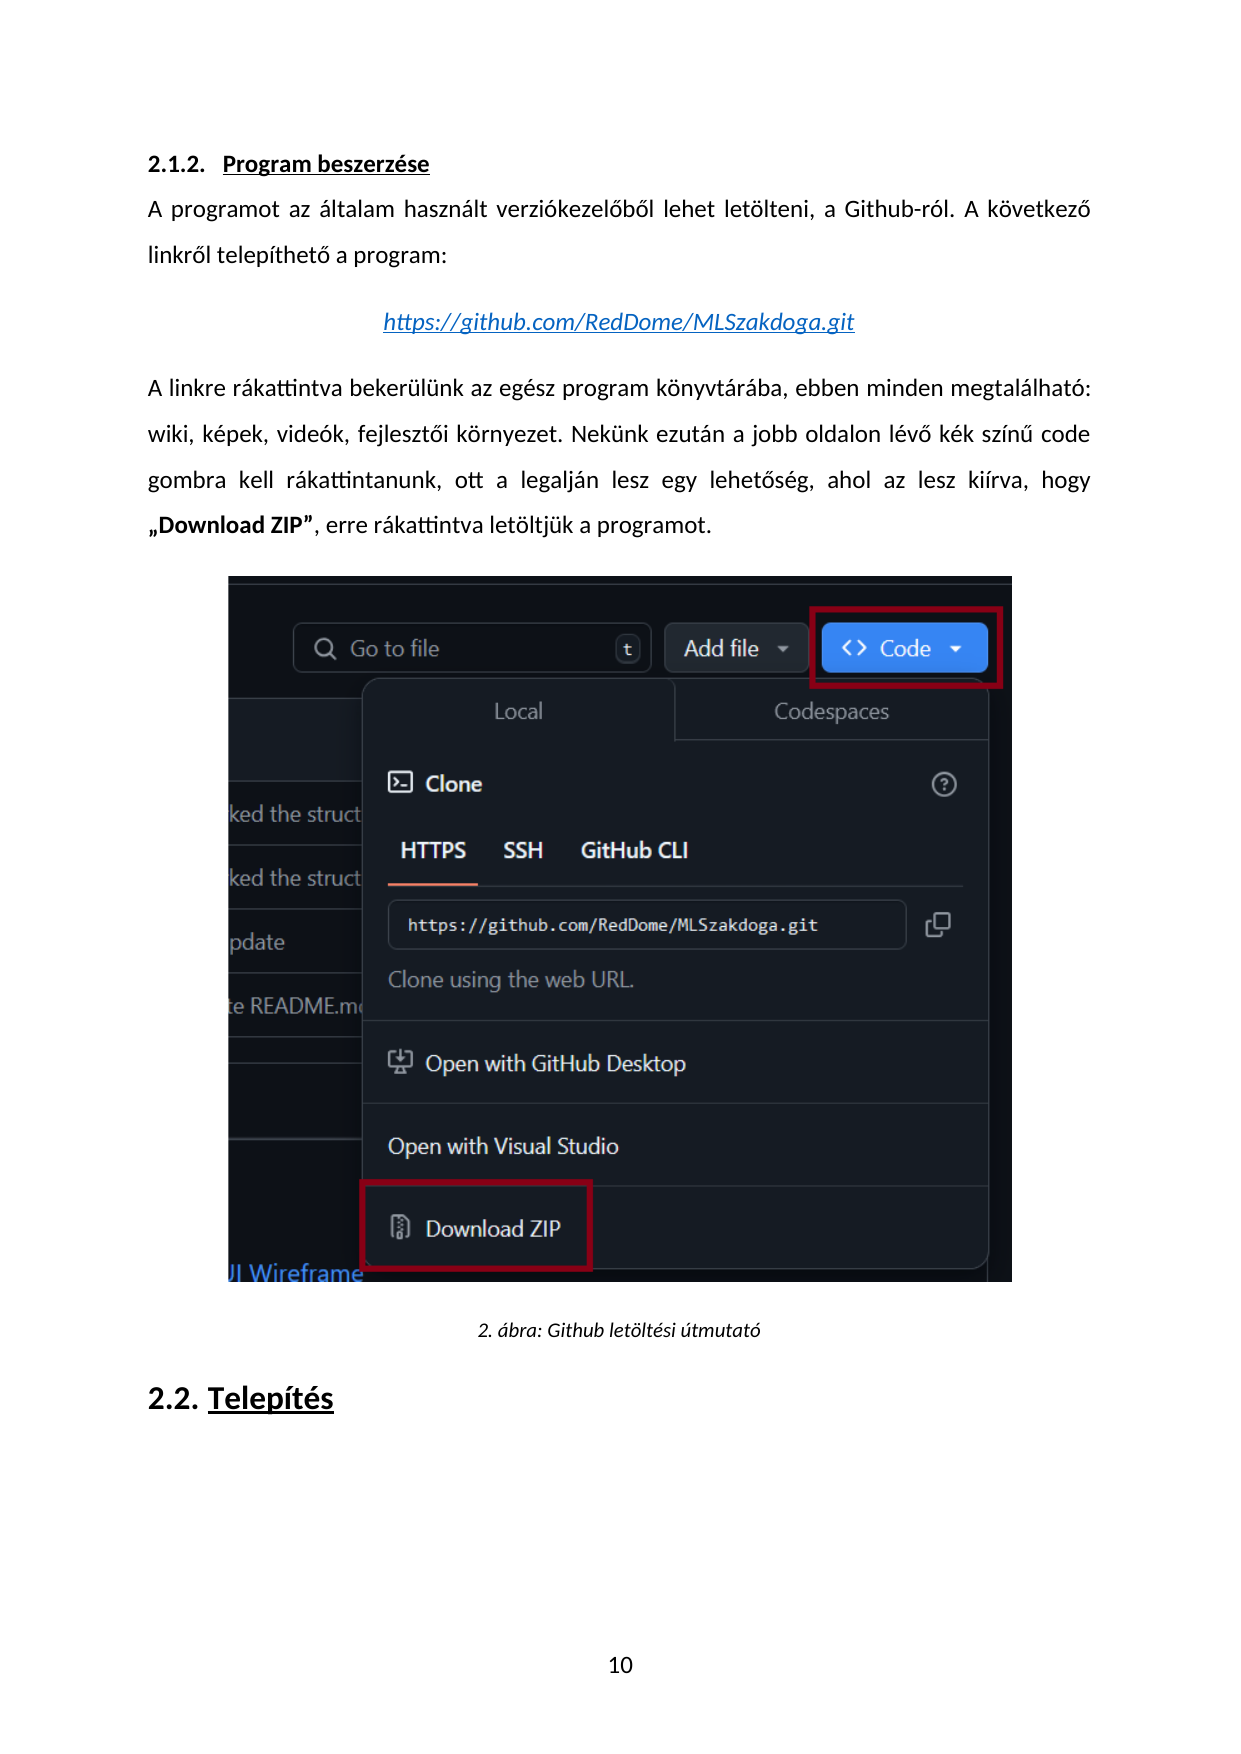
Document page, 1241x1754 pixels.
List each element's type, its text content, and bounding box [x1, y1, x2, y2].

text https://github.com/RedDome/MLSzakdoga.git [148, 306, 1092, 336]
subtitle Telepítés [148, 1377, 1092, 1417]
text A programot az általam használt verziókezelőből lehet letölteni, a Github-ról. A következő linkről telepíthető a program: [148, 193, 1092, 270]
text 2. ábra: Github letöltési útmutató [148, 1318, 1092, 1343]
subtitle Program beszerzése [148, 148, 1092, 178]
text A linkre rákattintva bekerülünk az egész program könyvtárába, ebben minden megtalálható: wiki, képek, videók, fejlesztői környezet. Nekünk ezután a jobb oldalon lévő kék színű code gombra kell rákattintanunk, ott a legalján lesz egy lehetőség, ahol az lesz kiírva, hogy „Download ZIP”, erre rákattintva letöltjük a programot. [148, 372, 1092, 540]
picture [228, 576, 1012, 1282]
